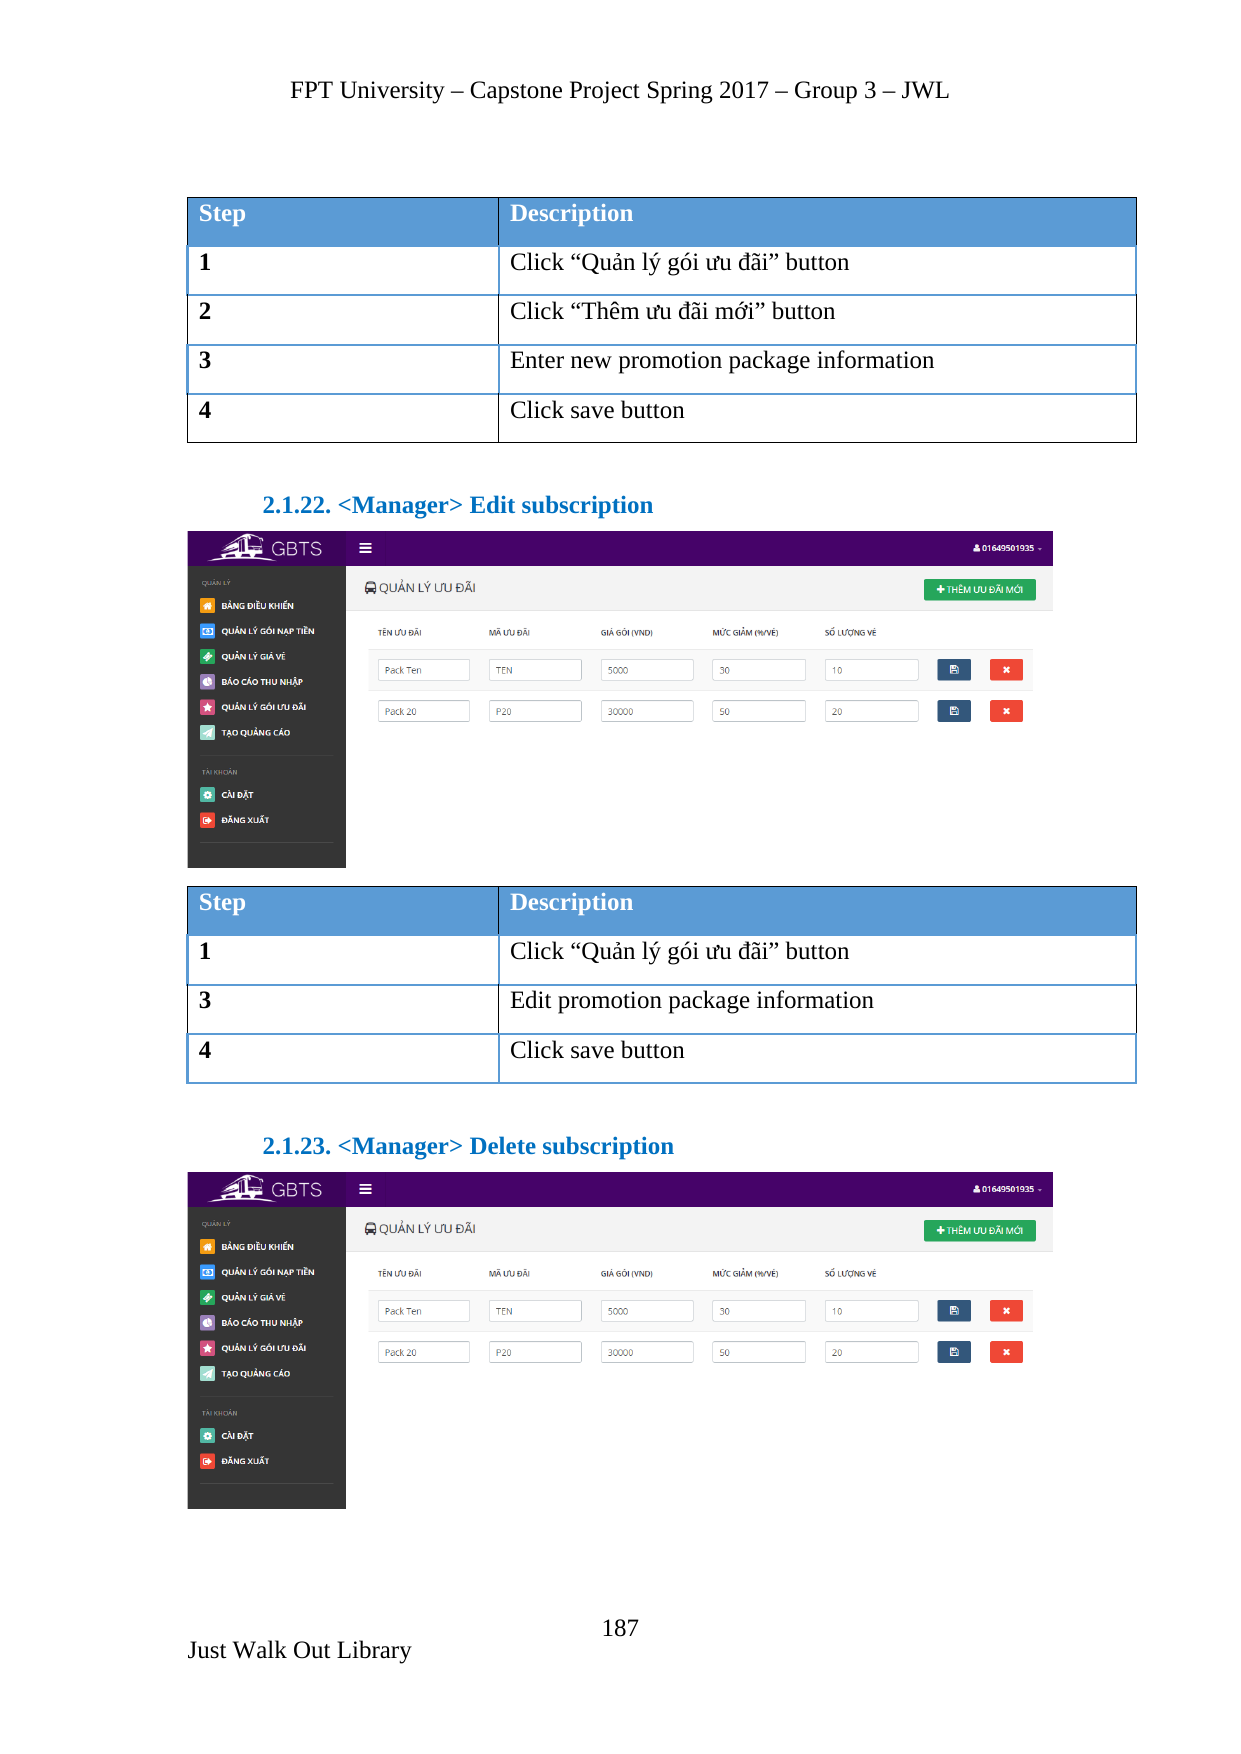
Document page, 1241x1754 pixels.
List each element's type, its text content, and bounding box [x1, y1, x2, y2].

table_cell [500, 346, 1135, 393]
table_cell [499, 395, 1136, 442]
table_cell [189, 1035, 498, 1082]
text <Manager> Delete subscription [262, 1131, 1053, 1160]
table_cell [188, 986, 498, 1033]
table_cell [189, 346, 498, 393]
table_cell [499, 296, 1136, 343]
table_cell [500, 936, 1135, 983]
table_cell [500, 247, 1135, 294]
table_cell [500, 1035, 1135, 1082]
picture [187, 1172, 1053, 1509]
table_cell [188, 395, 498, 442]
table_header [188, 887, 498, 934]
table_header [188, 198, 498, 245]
picture [187, 531, 1053, 868]
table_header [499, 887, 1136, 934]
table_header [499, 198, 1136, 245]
text <Manager> Edit subscription [262, 490, 1053, 519]
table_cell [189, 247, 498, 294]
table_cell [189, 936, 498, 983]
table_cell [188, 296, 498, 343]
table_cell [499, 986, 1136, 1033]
